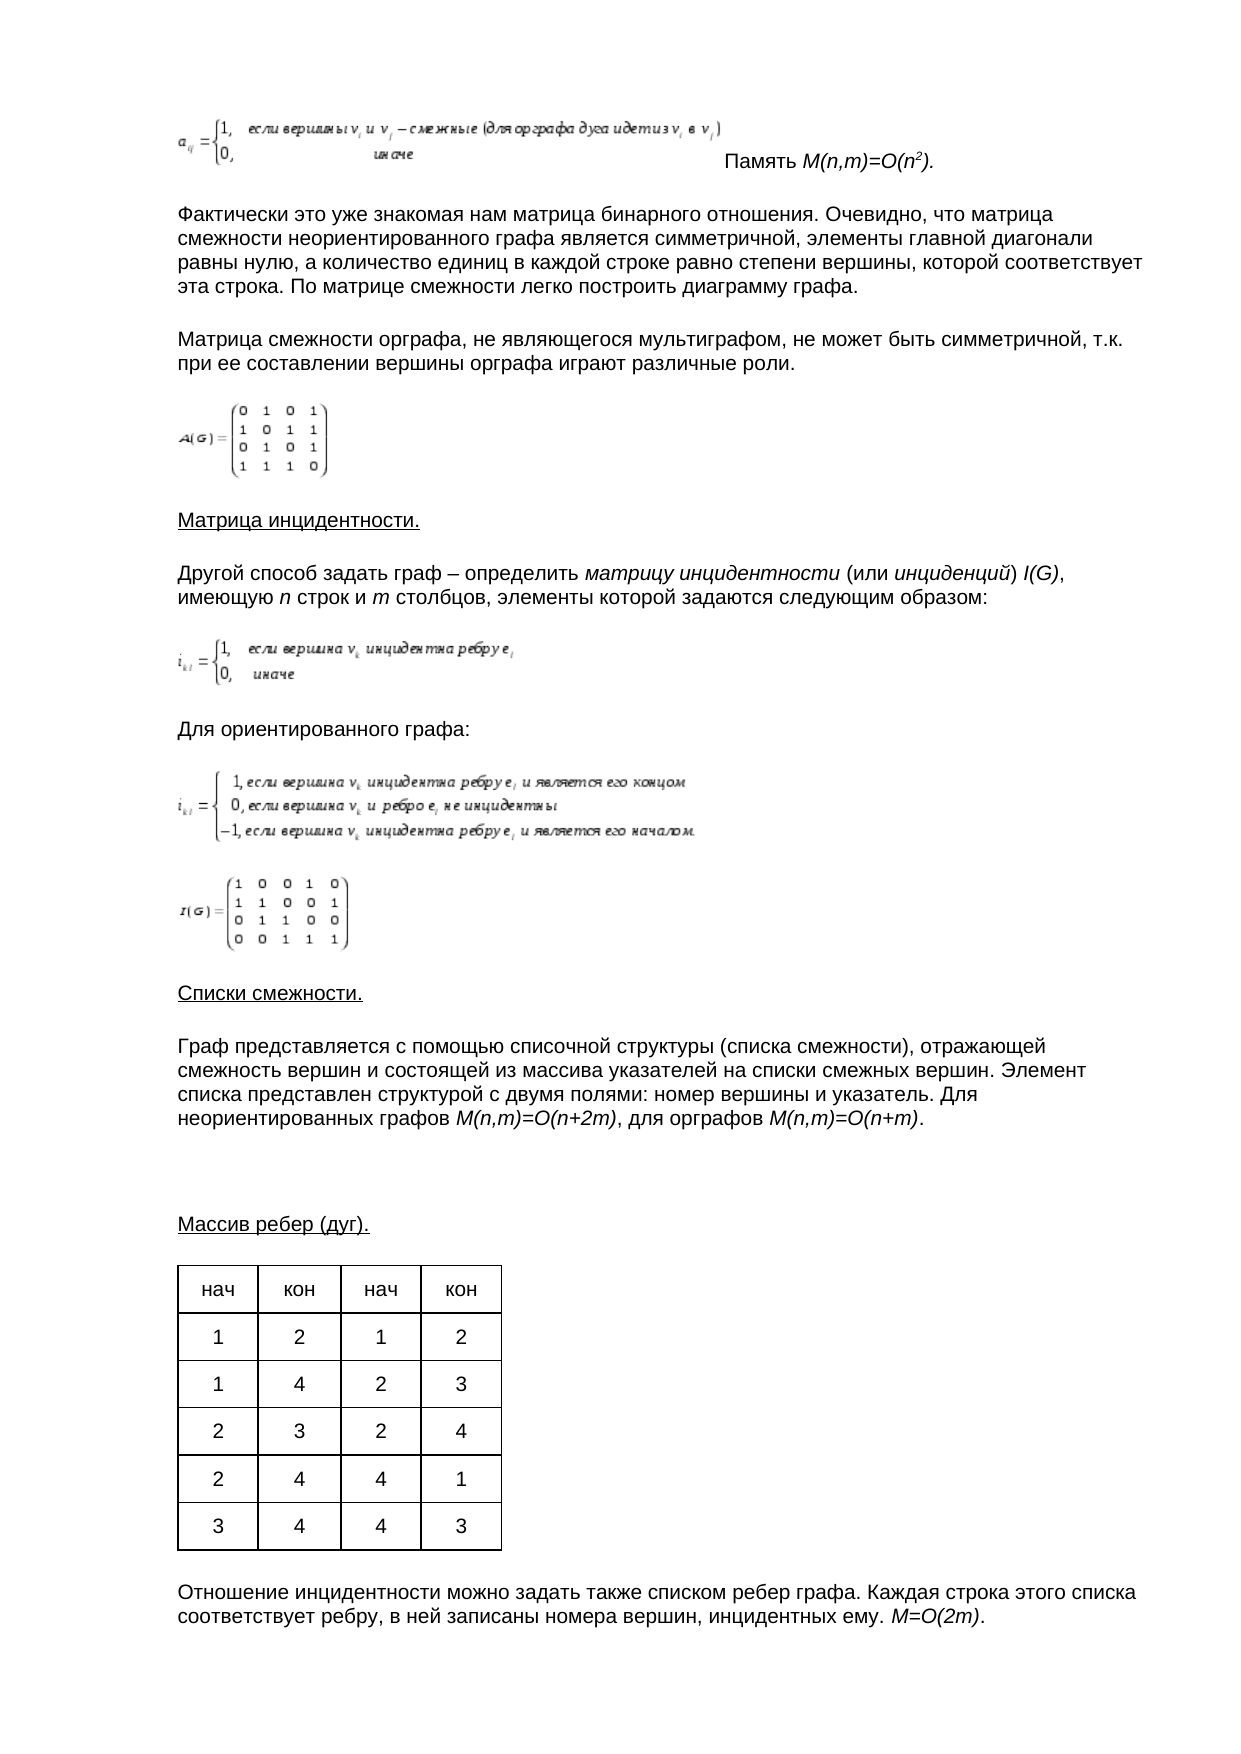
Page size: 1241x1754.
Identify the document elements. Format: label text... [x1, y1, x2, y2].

text Матрица инцидентности. [177, 508, 1152, 532]
table_cell 2 [422, 1314, 501, 1359]
text Матрица смежности орграфа, не являющегося мультиграфом, не может быть симметричной, т.к. при ее составлении вершины орграфа играют различные роли. [177, 327, 1152, 374]
table_header кон [259, 1266, 340, 1312]
table_cell 1 [179, 1361, 257, 1407]
text Другой способ задать граф – определить матрицу инцидентности (или инциденций) I(G), имеющую n строк и m столбцов, элементы которой задаются следующим образом: [177, 561, 1152, 609]
table_cell 1 [422, 1456, 501, 1502]
table_cell 2 [179, 1408, 257, 1454]
table_cell 1 [179, 1314, 257, 1359]
text Массив ребер (дуг). [177, 1212, 1152, 1236]
table_cell 3 [259, 1408, 340, 1454]
table_cell 3 [179, 1503, 257, 1549]
text Фактически это уже знакомая нам матрица бинарного отношения. Очевидно, что матрица смежности неориентированного графа является симметричной, элементы главной диагонали равны нулю, а количество единиц в каждой строке равно степени вершины, которой соответствует эта строка. По матрице смежности легко построить диаграмму графа. [177, 202, 1152, 297]
text Для ориентированного графа: [177, 717, 1152, 741]
table_cell 4 [259, 1361, 340, 1407]
table_cell 4 [422, 1408, 501, 1454]
text Отношение инцидентности можно задать также списком ребер графа. Каждая строка этого списка соответствует ребру, в ней записаны номера вершин, инцидентных ему. M=O(2m). [177, 1580, 1152, 1628]
picture [177, 403, 329, 479]
picture [177, 638, 520, 689]
table_cell 2 [342, 1408, 420, 1454]
picture [177, 118, 724, 169]
table_cell 1 [342, 1314, 420, 1359]
table_header нач [342, 1266, 420, 1312]
table_cell 3 [422, 1361, 501, 1407]
table_cell 2 [342, 1361, 420, 1407]
text Граф представляется с помощью списочной структуры (списка смежности), отражающей смежность вершин и состоящей из массива указателей на списки смежных вершин. Элемент списка представлен структурой с двумя полями: номер вершины и указатель. Для неориентированных графов M(n,m)=O(n+2m), для орграфов M(n,m)=O(n+m). [177, 1033, 1152, 1129]
table_cell 2 [179, 1456, 257, 1502]
table_cell 4 [259, 1503, 340, 1549]
table_header нач [179, 1266, 257, 1312]
table_cell 4 [259, 1456, 340, 1502]
picture [177, 876, 349, 952]
table_cell 4 [342, 1503, 420, 1549]
table_header кон [422, 1266, 501, 1312]
table_cell 2 [259, 1314, 340, 1359]
picture [177, 770, 709, 847]
table_cell 4 [342, 1456, 420, 1502]
text Списки смежности. [177, 980, 1152, 1004]
table_cell 3 [422, 1503, 501, 1549]
